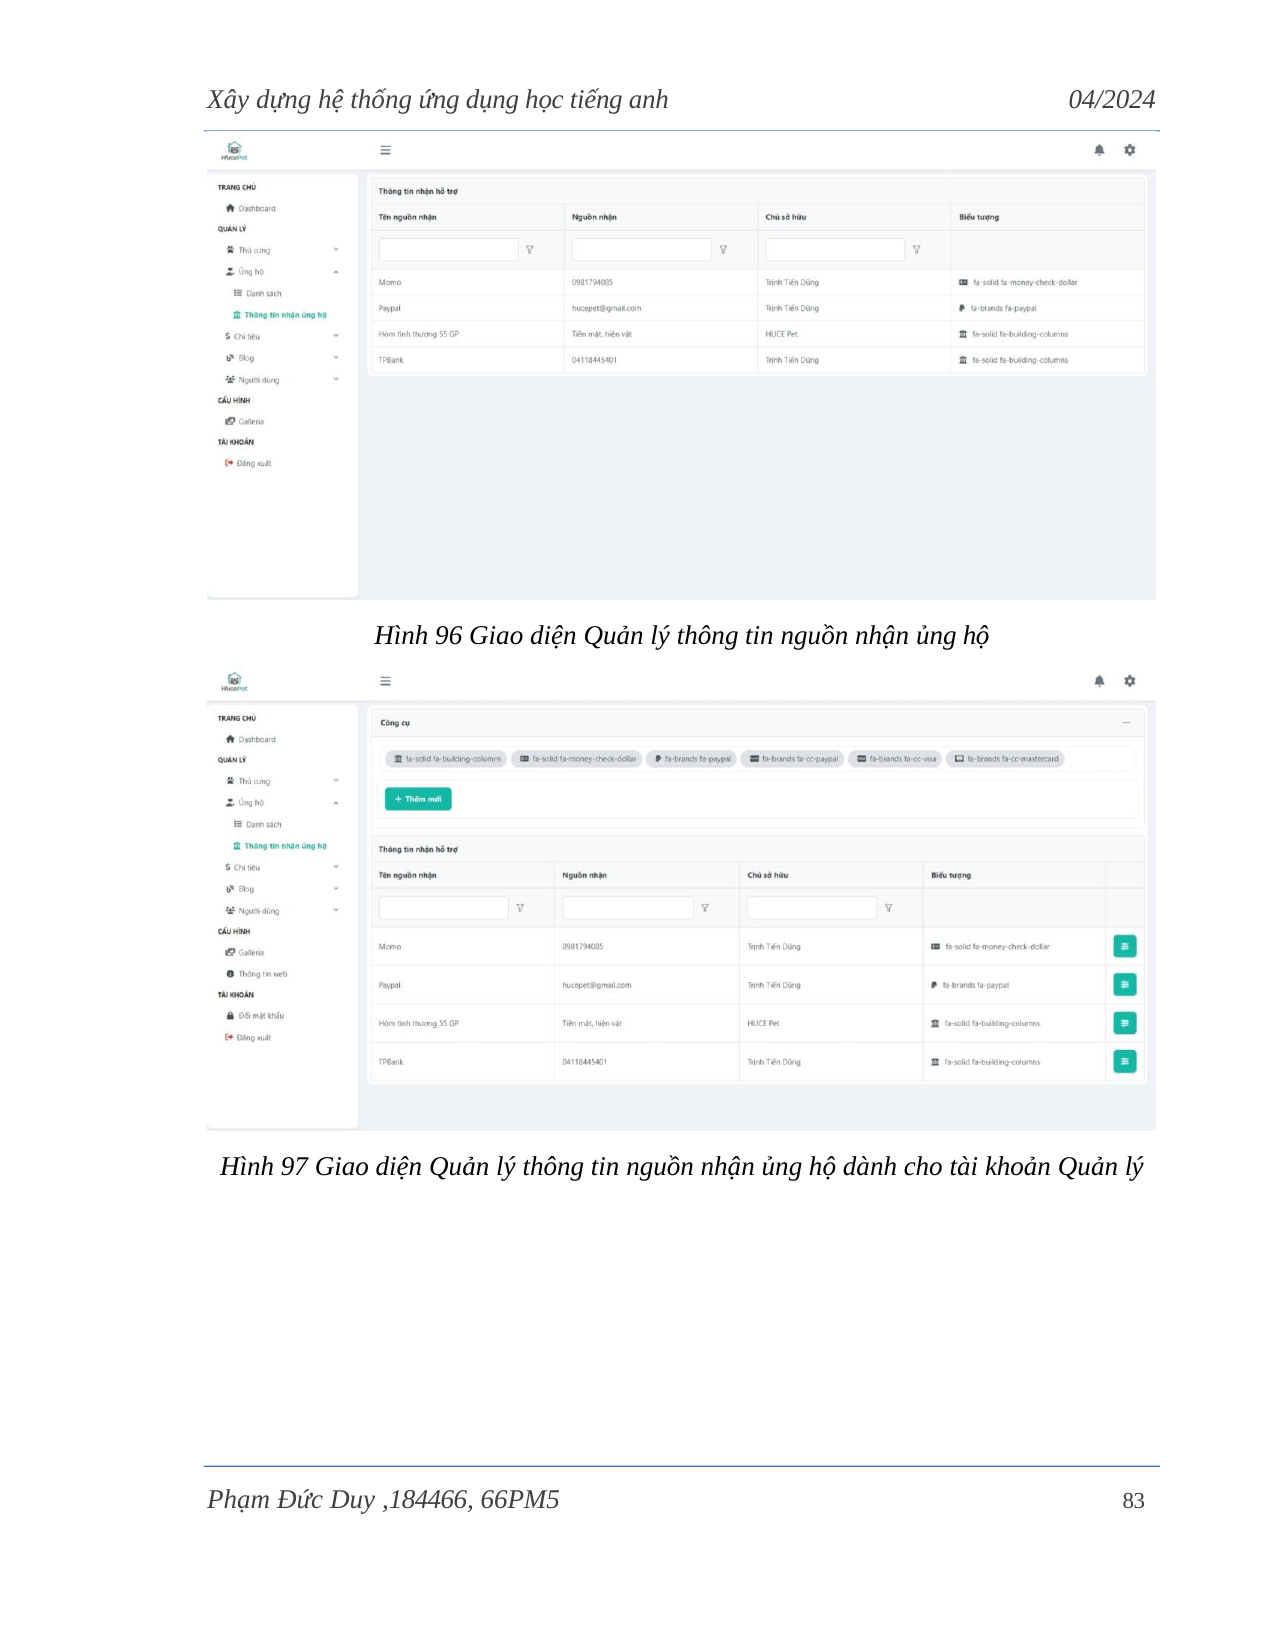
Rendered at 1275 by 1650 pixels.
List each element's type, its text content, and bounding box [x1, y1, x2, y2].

picture [206, 662, 1156, 1131]
text Hình 96 Giao diện Quản lý thông tin nguồn nhận ủng hộ [340, 619, 1023, 650]
picture [206, 131, 1156, 600]
